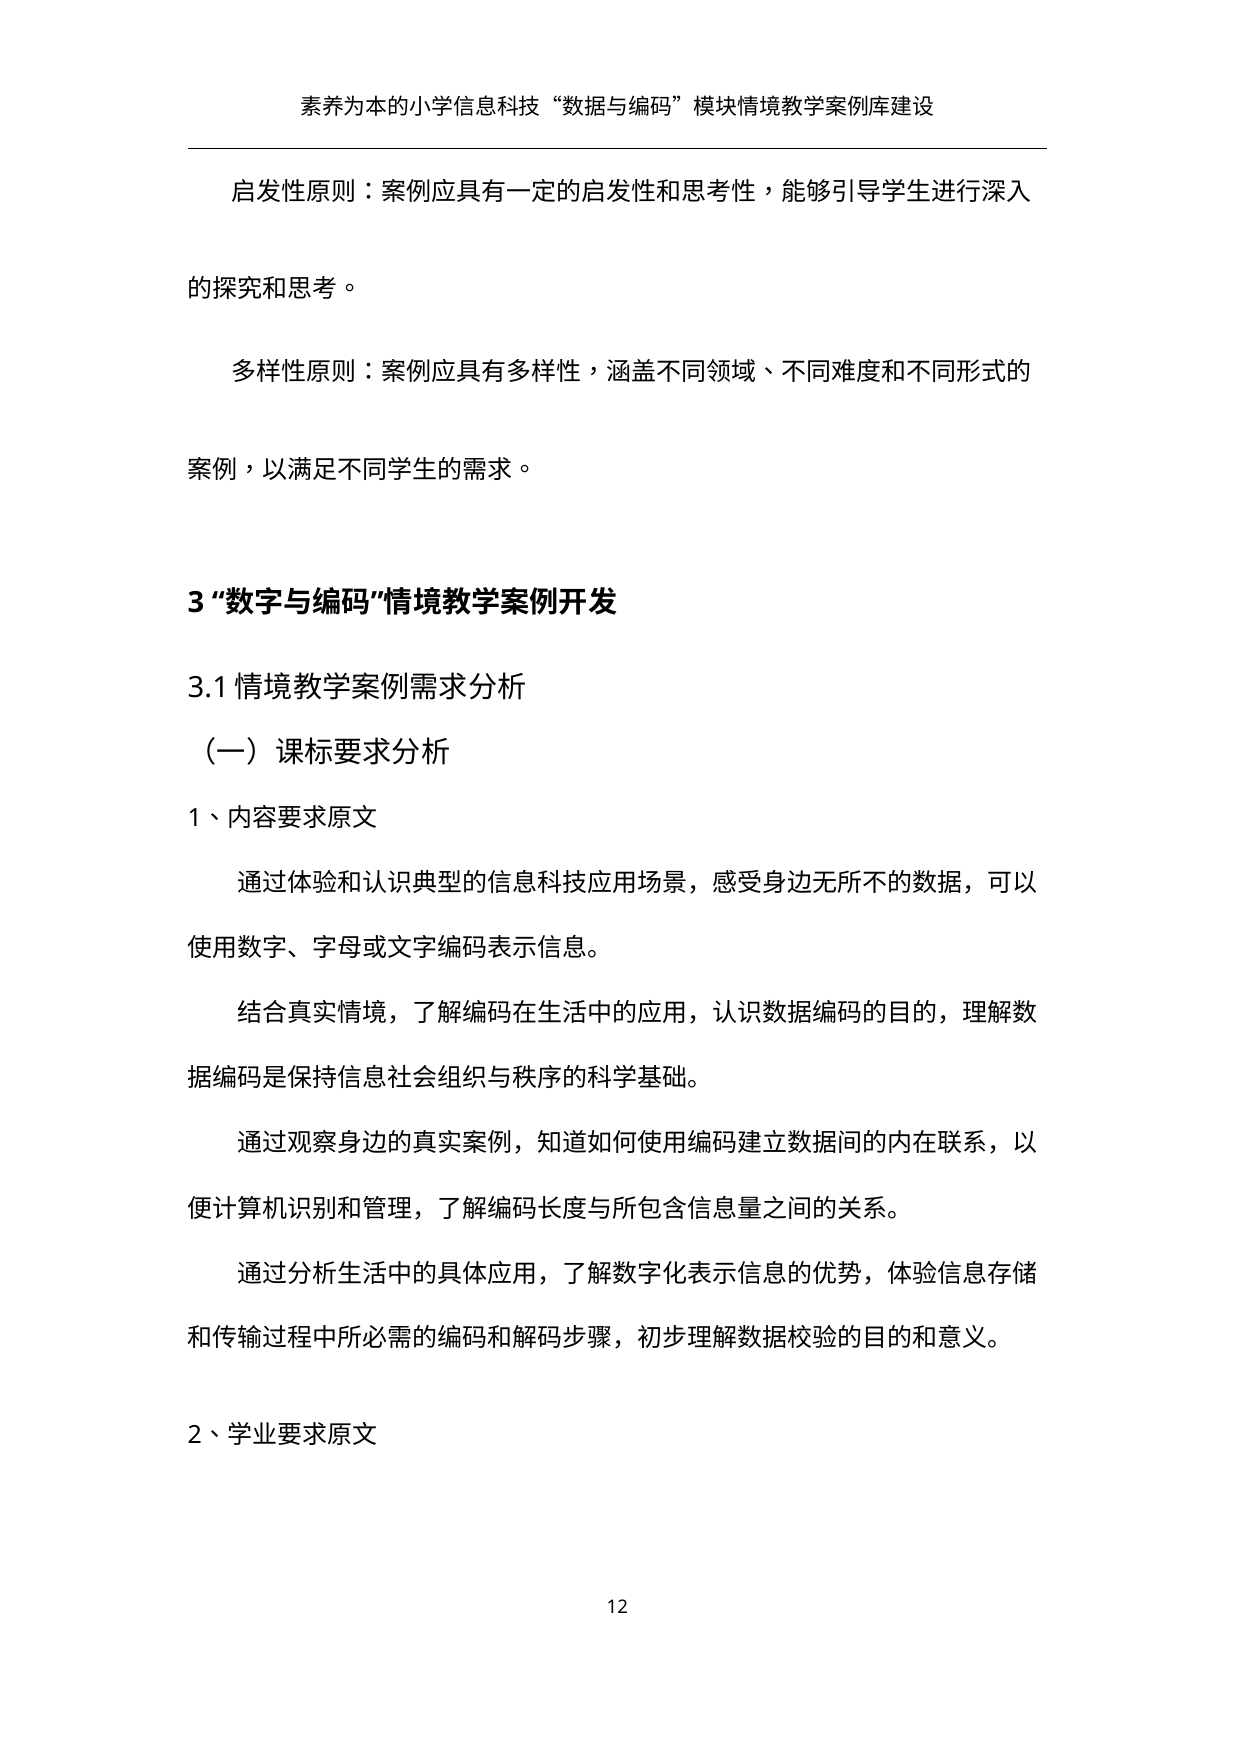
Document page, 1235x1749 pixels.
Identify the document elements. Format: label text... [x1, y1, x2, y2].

text 多样性原则：案例应具有多样性，涵盖不同领域、不同难度和不同形式的案例，以满足不同学生的需求。 [187, 337, 1047, 500]
list 3.1情境教学案例需求分析 [187, 654, 1047, 719]
text 启发性原则：案例应具有一定的启发性和思考性，能够引导学生进行深入的探究和思考。 [187, 157, 1047, 319]
list 通过分析生活中的具体应用，了解数字化表示信息的优势，体验信息存储和传输过程中所必需的编码和解码步骤，初步理解数据校验的目的和意义。 [187, 1239, 1047, 1369]
list 结合真实情境，了解编码在生活中的应用，认识数据编码的目的，理解数据编码是保持信息社会组织与秩序的科学基础。 [187, 979, 1047, 1109]
list 通过观察身边的真实案例，知道如何使用编码建立数据间的内在联系，以便计算机识别和管理，了解编码长度与所包含信息量之间的关系。 [187, 1109, 1047, 1239]
list 学业要求原文 [187, 1401, 1047, 1466]
list 通过体验和认识典型的信息科技应用场景，感受身边无所不的数据，可以使用数字、字母或文字编码表示信息。 [187, 849, 1047, 979]
list 内容要求原文 [187, 784, 1047, 849]
text 3 “数字与编码”情境教学案例开发 [187, 568, 1047, 633]
list 课标要求分析 [187, 719, 1047, 784]
